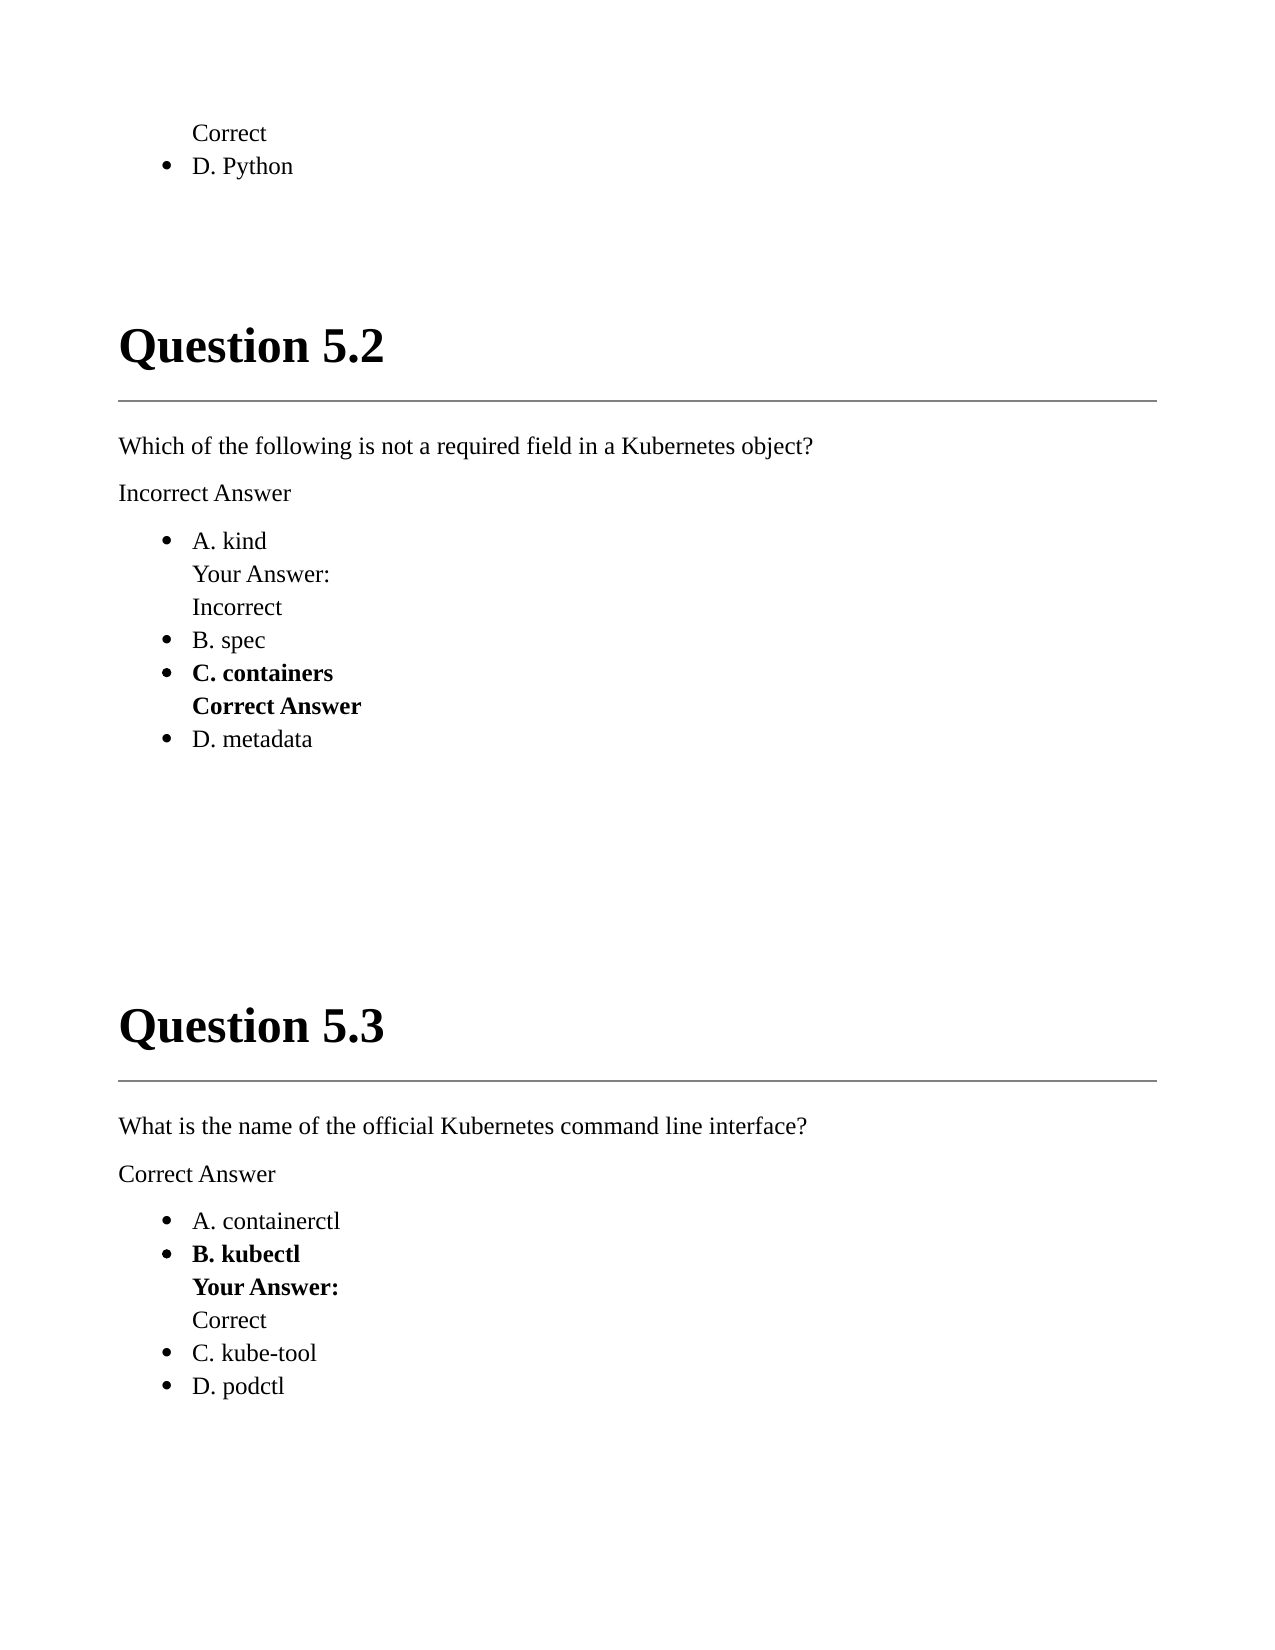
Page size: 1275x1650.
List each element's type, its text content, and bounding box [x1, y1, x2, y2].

list Correct Answer [192, 691, 1157, 720]
list C. containers [162, 658, 1157, 687]
list Incorrect [192, 592, 1157, 621]
list B. kubectl [162, 1239, 1157, 1268]
subtitle Question 5.3 [118, 996, 1157, 1053]
list D. podctl [162, 1371, 1157, 1400]
text Correct Answer [118, 1159, 1157, 1187]
list A. containerctl [162, 1206, 1157, 1235]
text What is the name of the official Kubernetes command line interface? [118, 1111, 1157, 1140]
list Correct [192, 118, 1157, 147]
list B. spec [162, 625, 1157, 654]
text Incorrect Answer [118, 478, 1157, 507]
list D. Python [162, 151, 1157, 180]
list D. metadata [162, 724, 1157, 753]
list Your Answer: [192, 1272, 1157, 1301]
list A. kind [162, 526, 1157, 555]
list C. kube-tool [162, 1338, 1157, 1367]
list Your Answer: [192, 559, 1157, 588]
text Which of the following is not a required field in a Kubernetes object? [118, 431, 1157, 459]
list Correct [192, 1305, 1157, 1334]
subtitle Question 5.2 [118, 315, 1157, 373]
